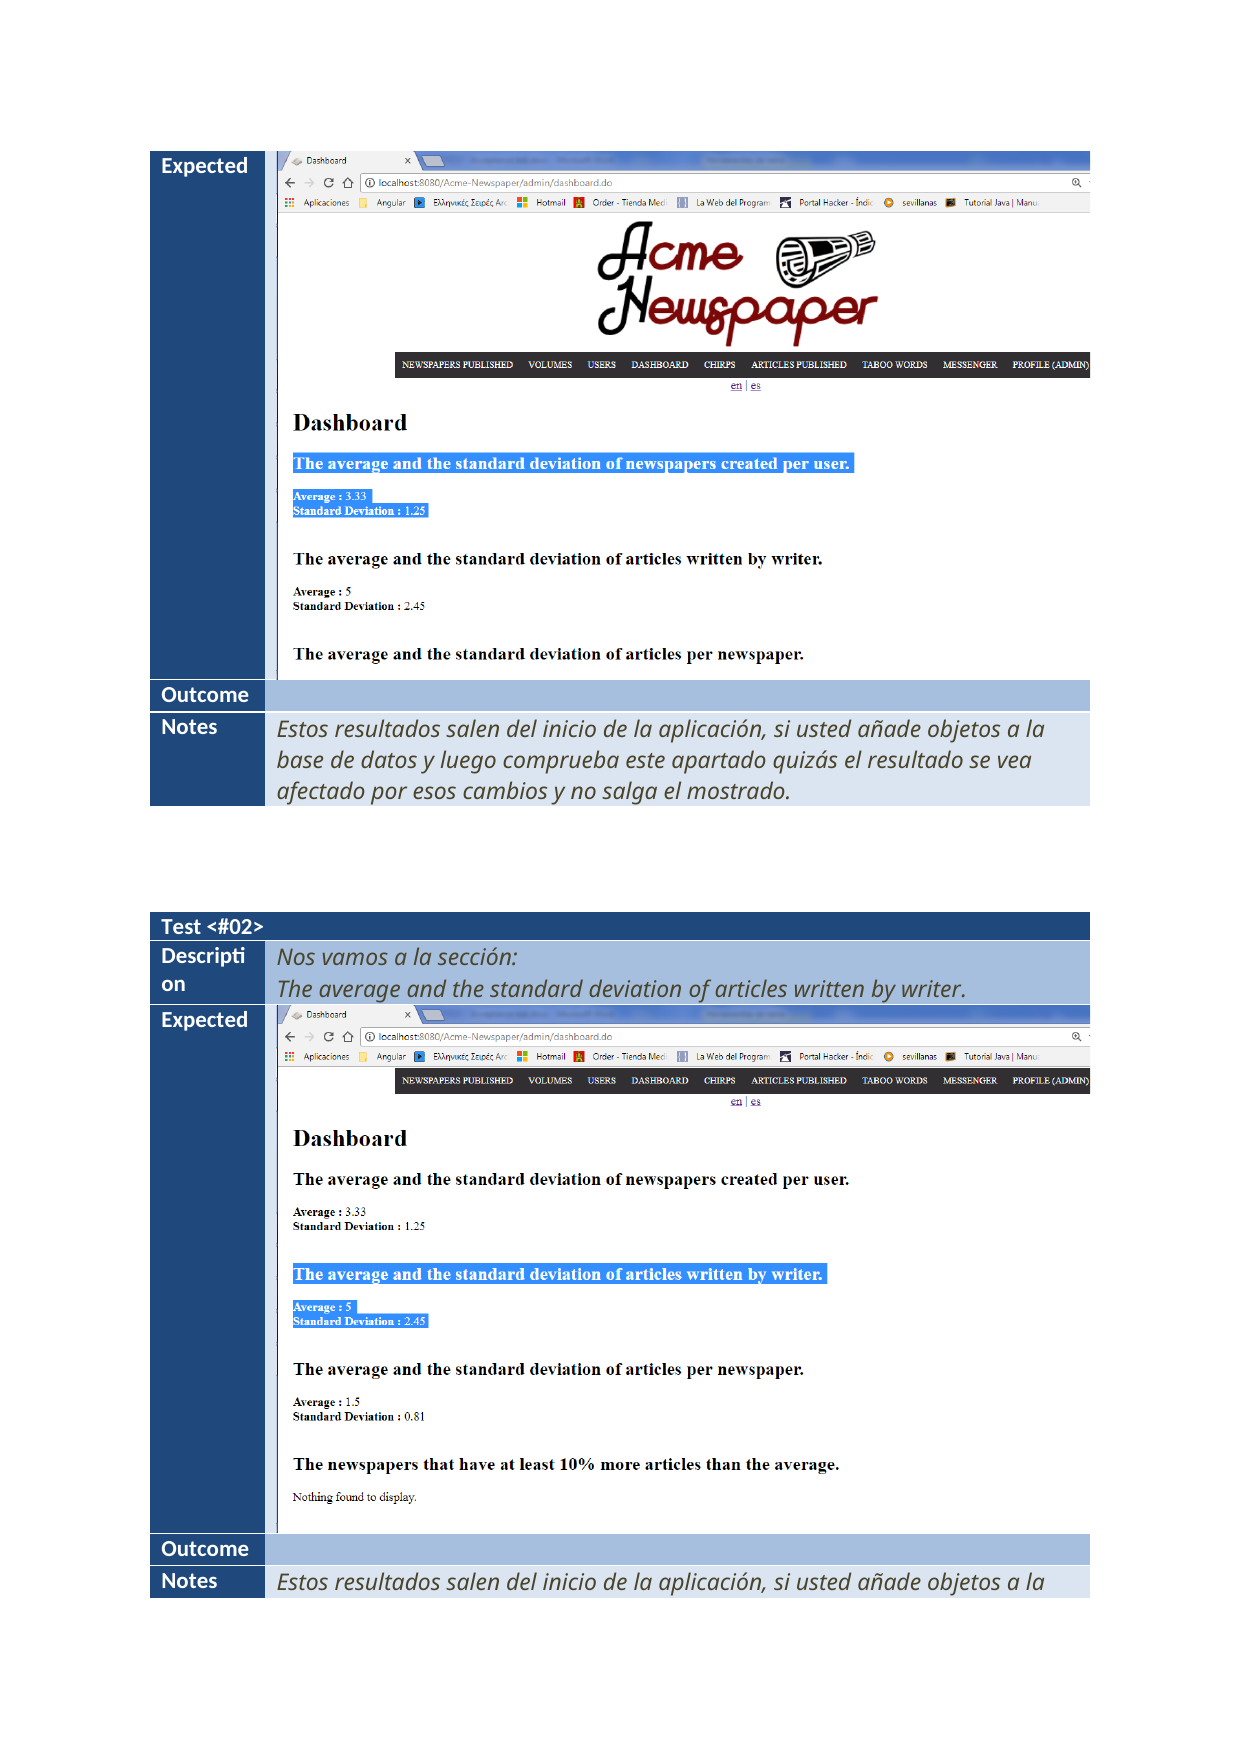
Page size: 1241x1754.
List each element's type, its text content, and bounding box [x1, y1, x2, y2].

table_cell [265, 151, 276, 679]
table_cell Expected [150, 1005, 265, 1533]
table_cell [265, 1005, 276, 1533]
table_cell Notes [150, 713, 265, 806]
table_cell Expected [150, 151, 265, 679]
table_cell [265, 1566, 1090, 1598]
picture [276, 1005, 1091, 1533]
table_cell Nos vamos a la sección: The average and the standard deviation of articles written by writer. [265, 941, 1090, 1004]
table_cell [265, 680, 1090, 711]
table_cell Notes [150, 1566, 265, 1598]
table_cell Outcome [150, 1534, 265, 1565]
table_cell [265, 1534, 1090, 1565]
table_header Test <#02> [150, 912, 1090, 940]
picture [276, 151, 1091, 680]
table_cell Outcome [150, 680, 265, 711]
table_cell Description [150, 941, 265, 1004]
